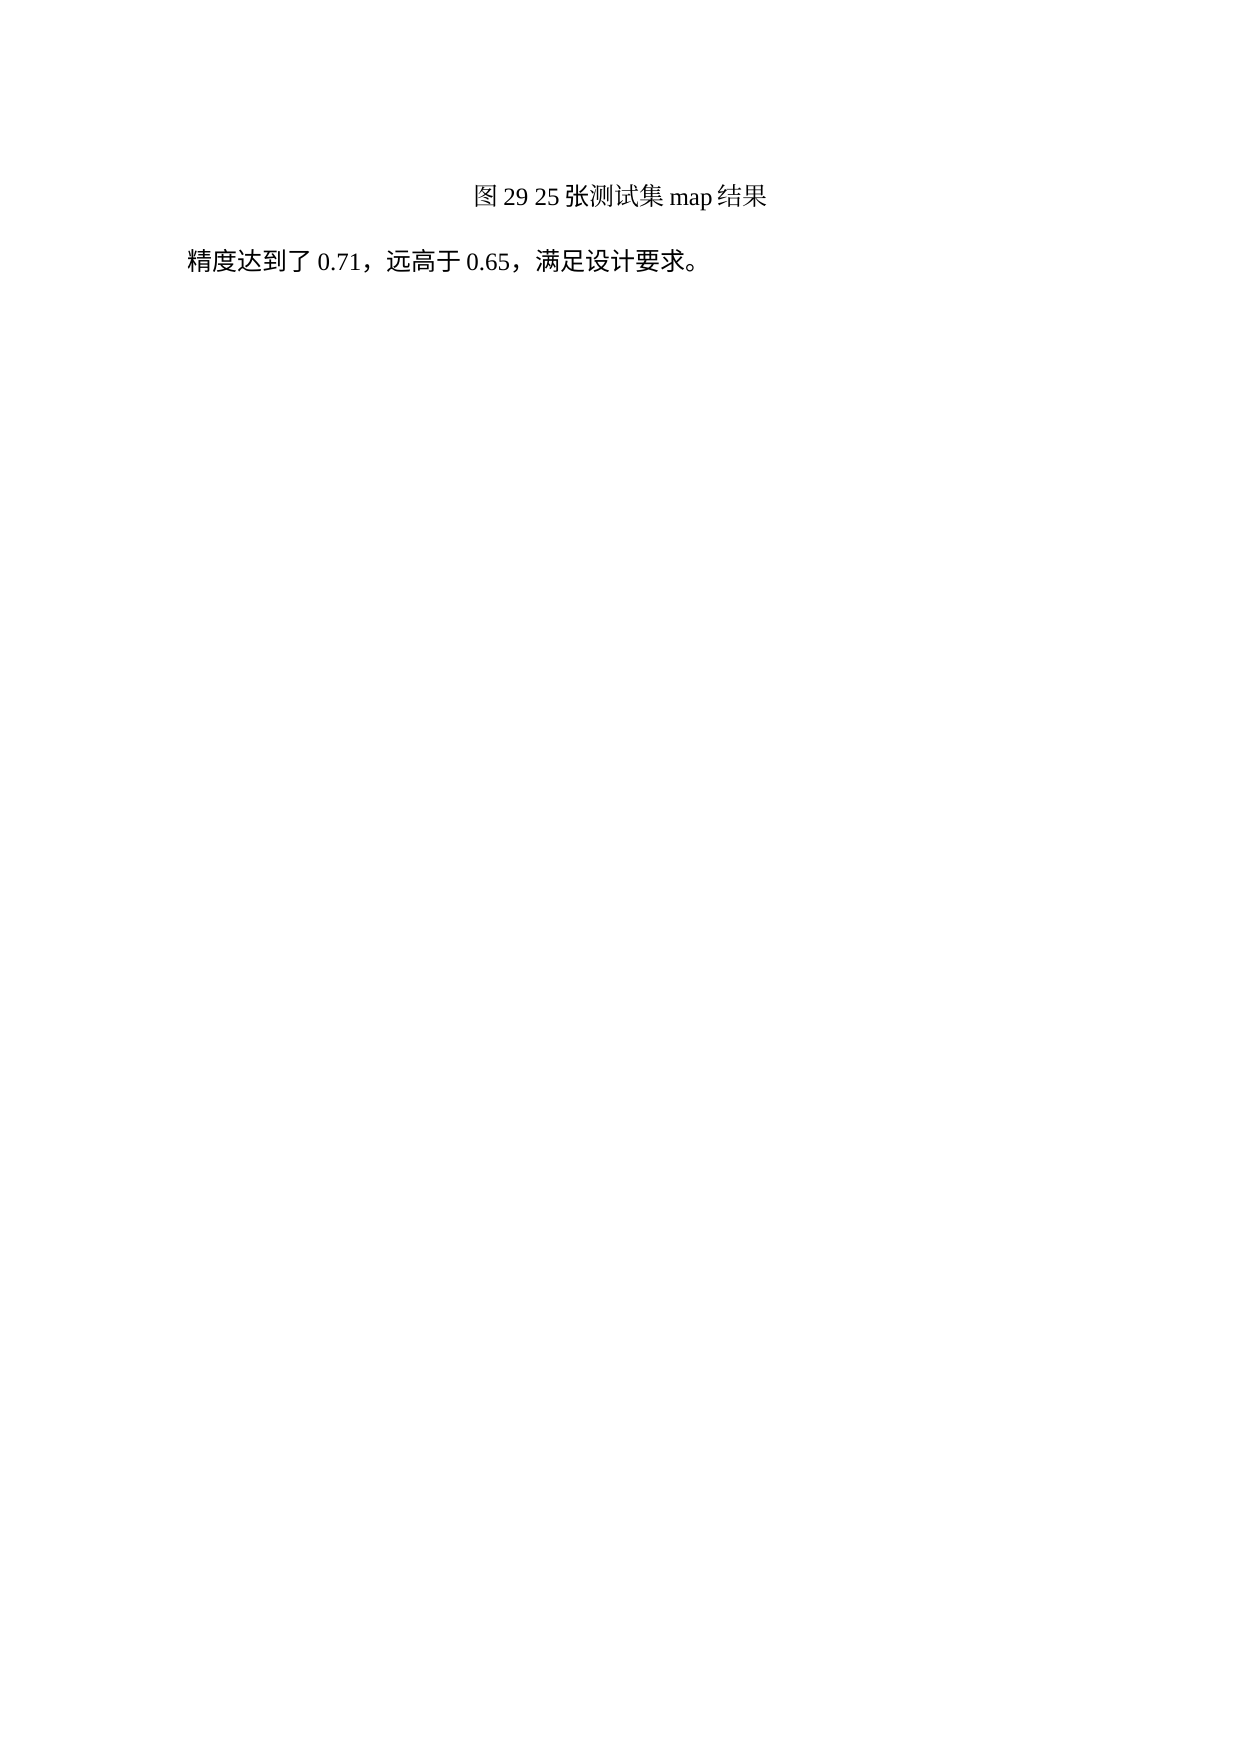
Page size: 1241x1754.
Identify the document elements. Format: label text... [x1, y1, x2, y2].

text 精度达到了0.71，远高于0.65，满足设计要求。 [187, 227, 1053, 292]
text 图29 25张测试集map结果 [187, 162, 1053, 227]
